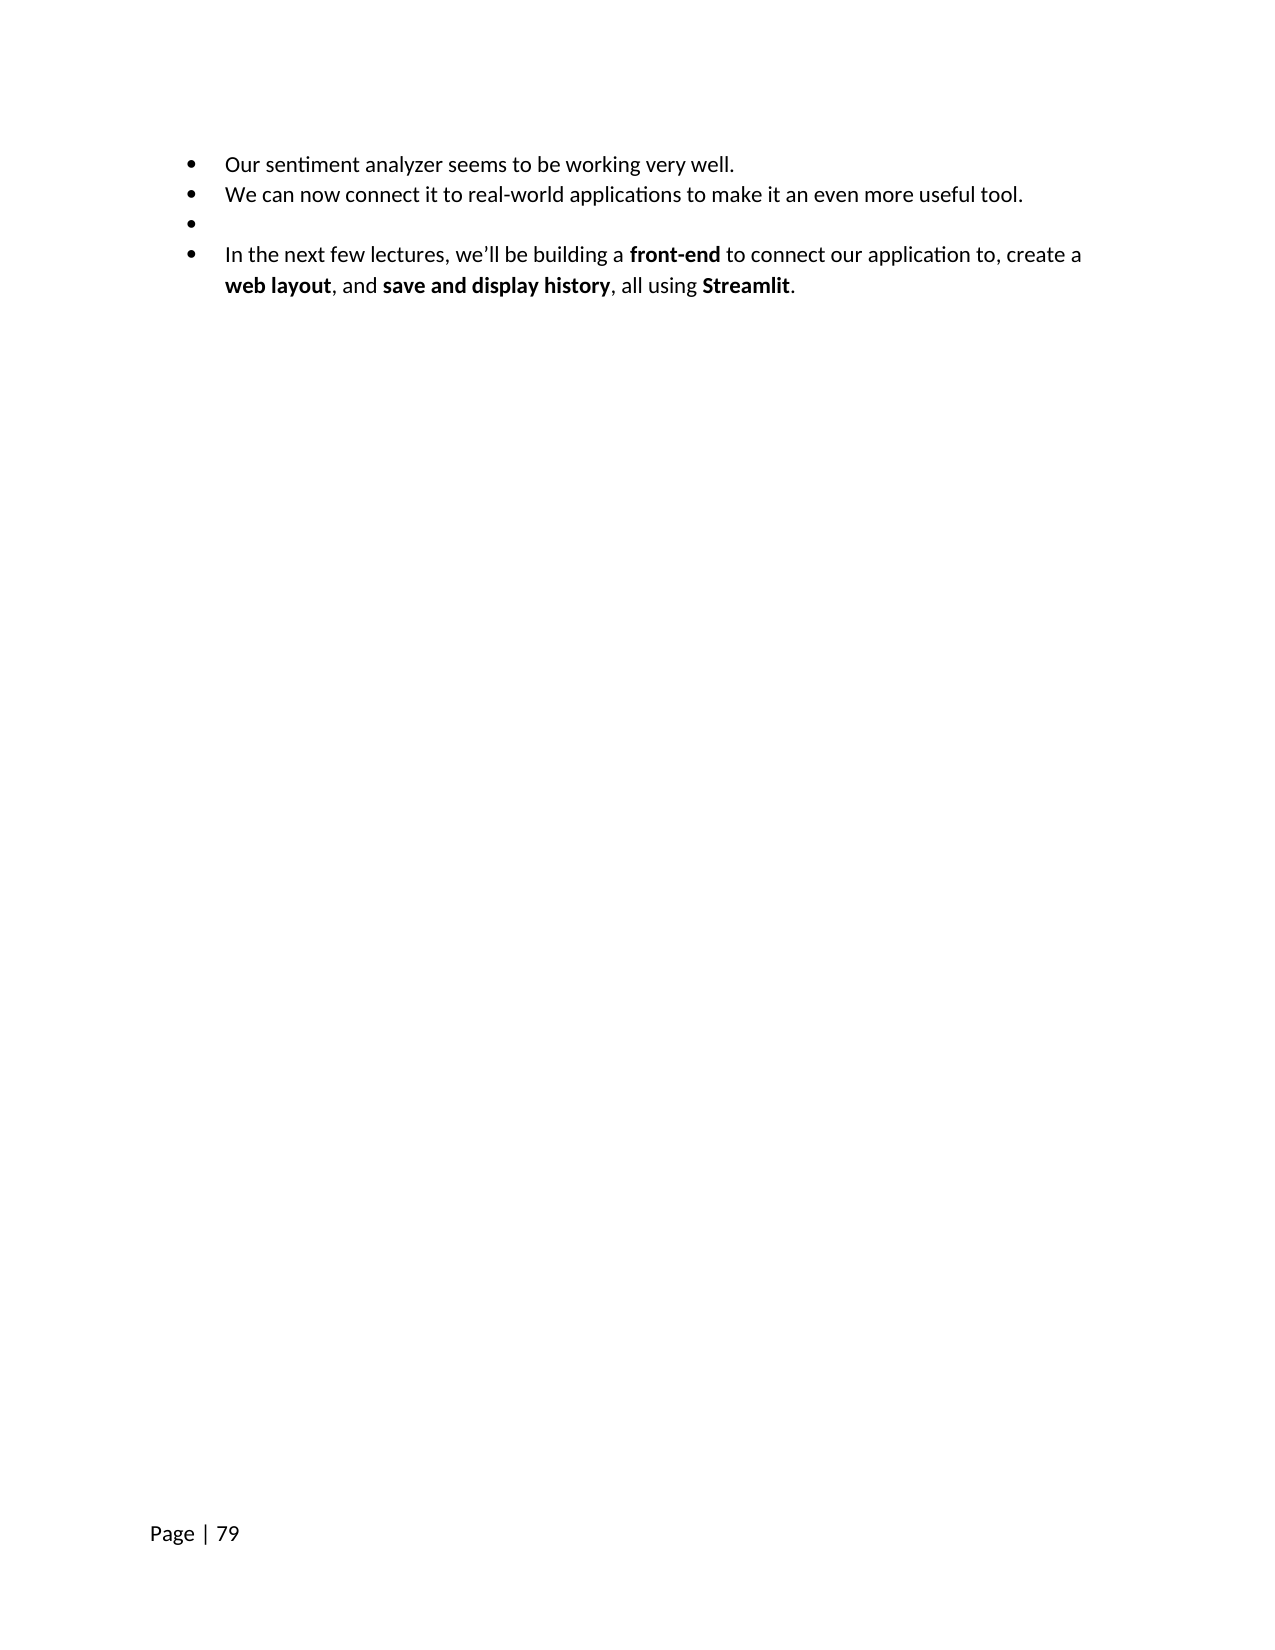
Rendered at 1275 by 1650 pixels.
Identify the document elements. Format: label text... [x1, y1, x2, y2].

list We can now connect it to real-world applications to make it an even more useful tool. [187, 180, 1125, 208]
list In the next few lectures, we’ll be building a front-end to connect our application to, create a web layout, and save and display history, all using Streamlit. [187, 241, 1125, 299]
list Our sentiment analyzer seems to be working very well. [187, 150, 1125, 178]
